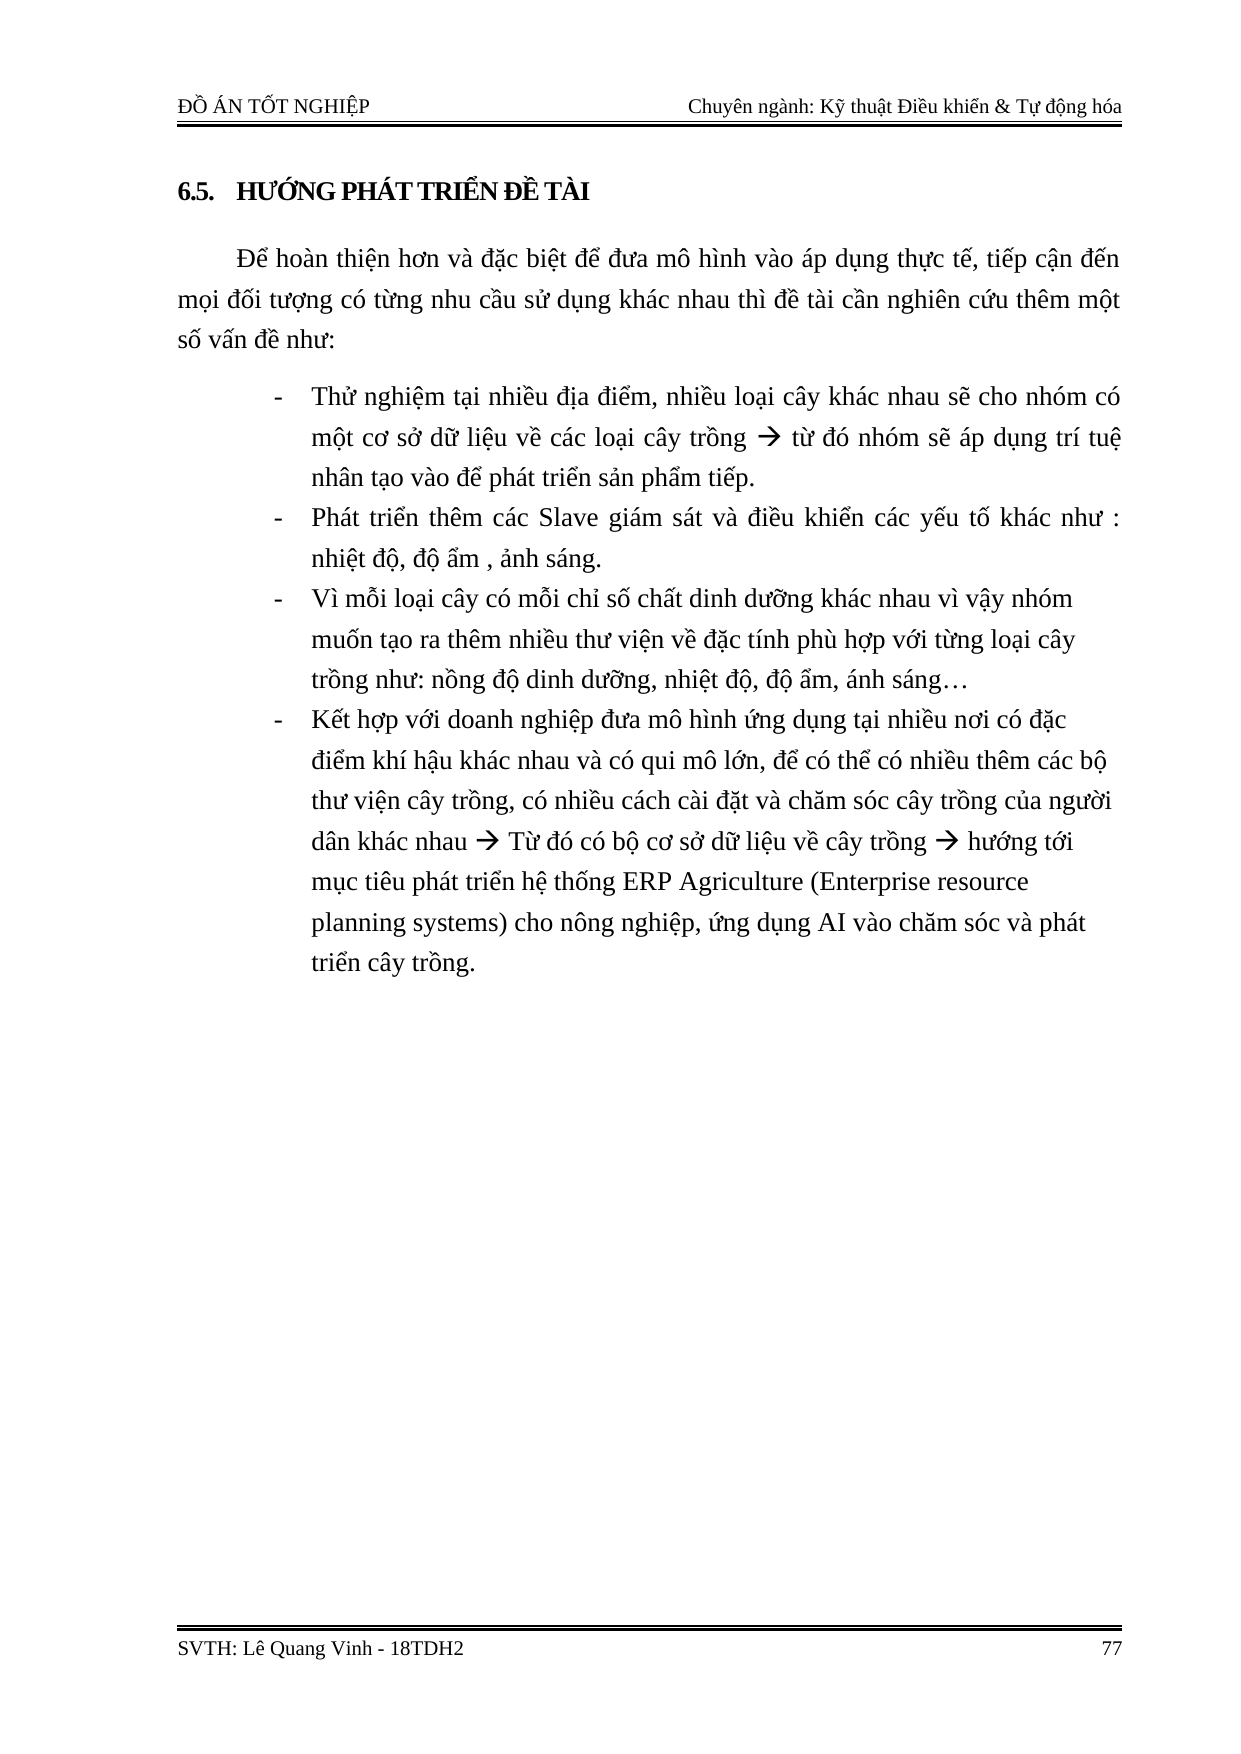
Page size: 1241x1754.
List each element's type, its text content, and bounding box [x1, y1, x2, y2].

text Để hoàn thiện hơn và đặc biệt để đưa mô hình vào áp dụng thực tế, tiếp cận đến mọi đối tượng có từng nhu cầu sử dụng khác nhau thì đề tài cần nghiên cứu thêm một số vấn đề như: [177, 242, 1122, 354]
list Thử nghiệm tại nhiều địa điểm, nhiều loại cây khác nhau sẽ cho nhóm có một cơ sở dữ liệu về các loại cây trồng từ đó nhóm sẽ áp dụng trí tuệ nhân tạo vào để phát triển sản phẩm tiếp. [274, 380, 1122, 492]
list Vì mỗi loại cây có mỗi chỉ số chất dinh dưỡng khác nhau vì vậy nhóm muốn tạo ra thêm nhiều thư viện về đặc tính phù hợp với từng loại cây trồng như: nồng độ dinh dưỡng, nhiệt độ, độ ẩm, ánh sáng… [274, 582, 1122, 694]
list Phát triển thêm các Slave giám sát và điều khiển các yếu tố khác như : nhiệt độ, độ ẩm , ảnh sáng. [274, 502, 1122, 573]
list Kết hợp với doanh nghiệp đưa mô hình ứng dụng tại nhiều nơi có đặc điểm khí hậu khác nhau và có qui mô lớn, để có thể có nhiều thêm các bộ thư viện cây trồng, có nhiều cách cài đặt và chăm sóc cây trồng của người dân khác nhau Từ đó có bộ cơ sở dữ liệu về cây trồng hướng tới mục tiêu phát triển hệ thống ERP Agriculture (Enterprise resource planning systems) cho nông nghiệp, ứng dụng AI vào chăm sóc và phát triển cây trồng. [274, 704, 1122, 977]
subtitle Hướng phát triển đề tài [177, 175, 1122, 206]
